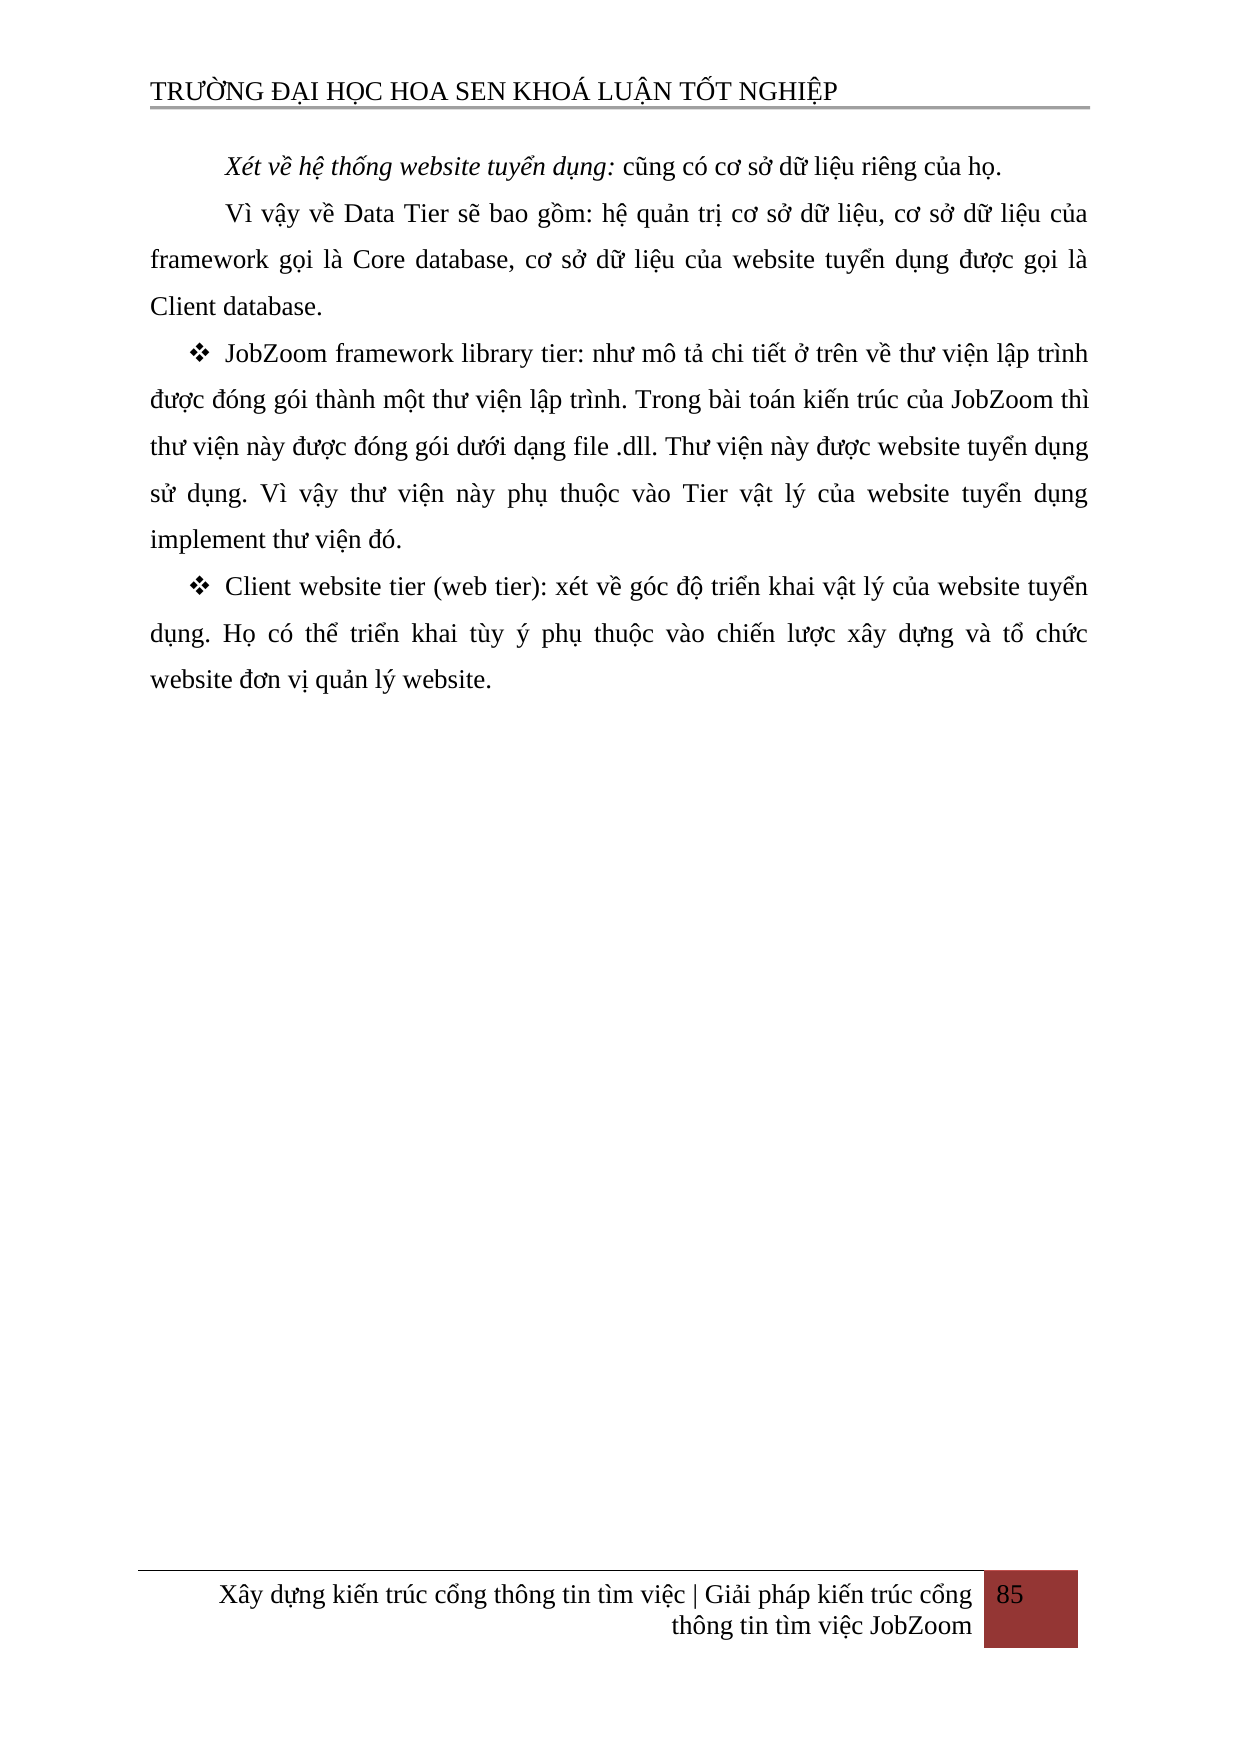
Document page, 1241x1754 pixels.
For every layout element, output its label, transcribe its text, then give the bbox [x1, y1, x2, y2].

list JobZoom framework library tier: như mô tả chi tiết ở trên về thư viện lập trình được đóng gói thành một thư viện lập trình. Trong bài toán kiến trúc của JobZoom thì thư viện này được đóng gói dưới dạng file .dll. Thư viện này được website tuyển dụng sử dụng. Vì vậy thư viện này phụ thuộc vào Tier vật lý của website tuyển dụng implement thư viện đó. [150, 337, 1090, 554]
list Client website tier (web tier): xét về góc độ triển khai vật lý của website tuyển dụng. Họ có thể triển khai tùy ý phụ thuộc vào chiến lược xây dựng và tổ chức website đơn vị quản lý website. [150, 570, 1090, 695]
text Xét về hệ thống website tuyển dụng: cũng có cơ sở dữ liệu riêng của họ. [150, 150, 1090, 181]
text Vì vậy về Data Tier sẽ bao gồm: hệ quản trị cơ sở dữ liệu, cơ sở dữ liệu của framework gọi là Core database, cơ sở dữ liệu của website tuyển dụng được gọi là Client database. [150, 197, 1090, 321]
